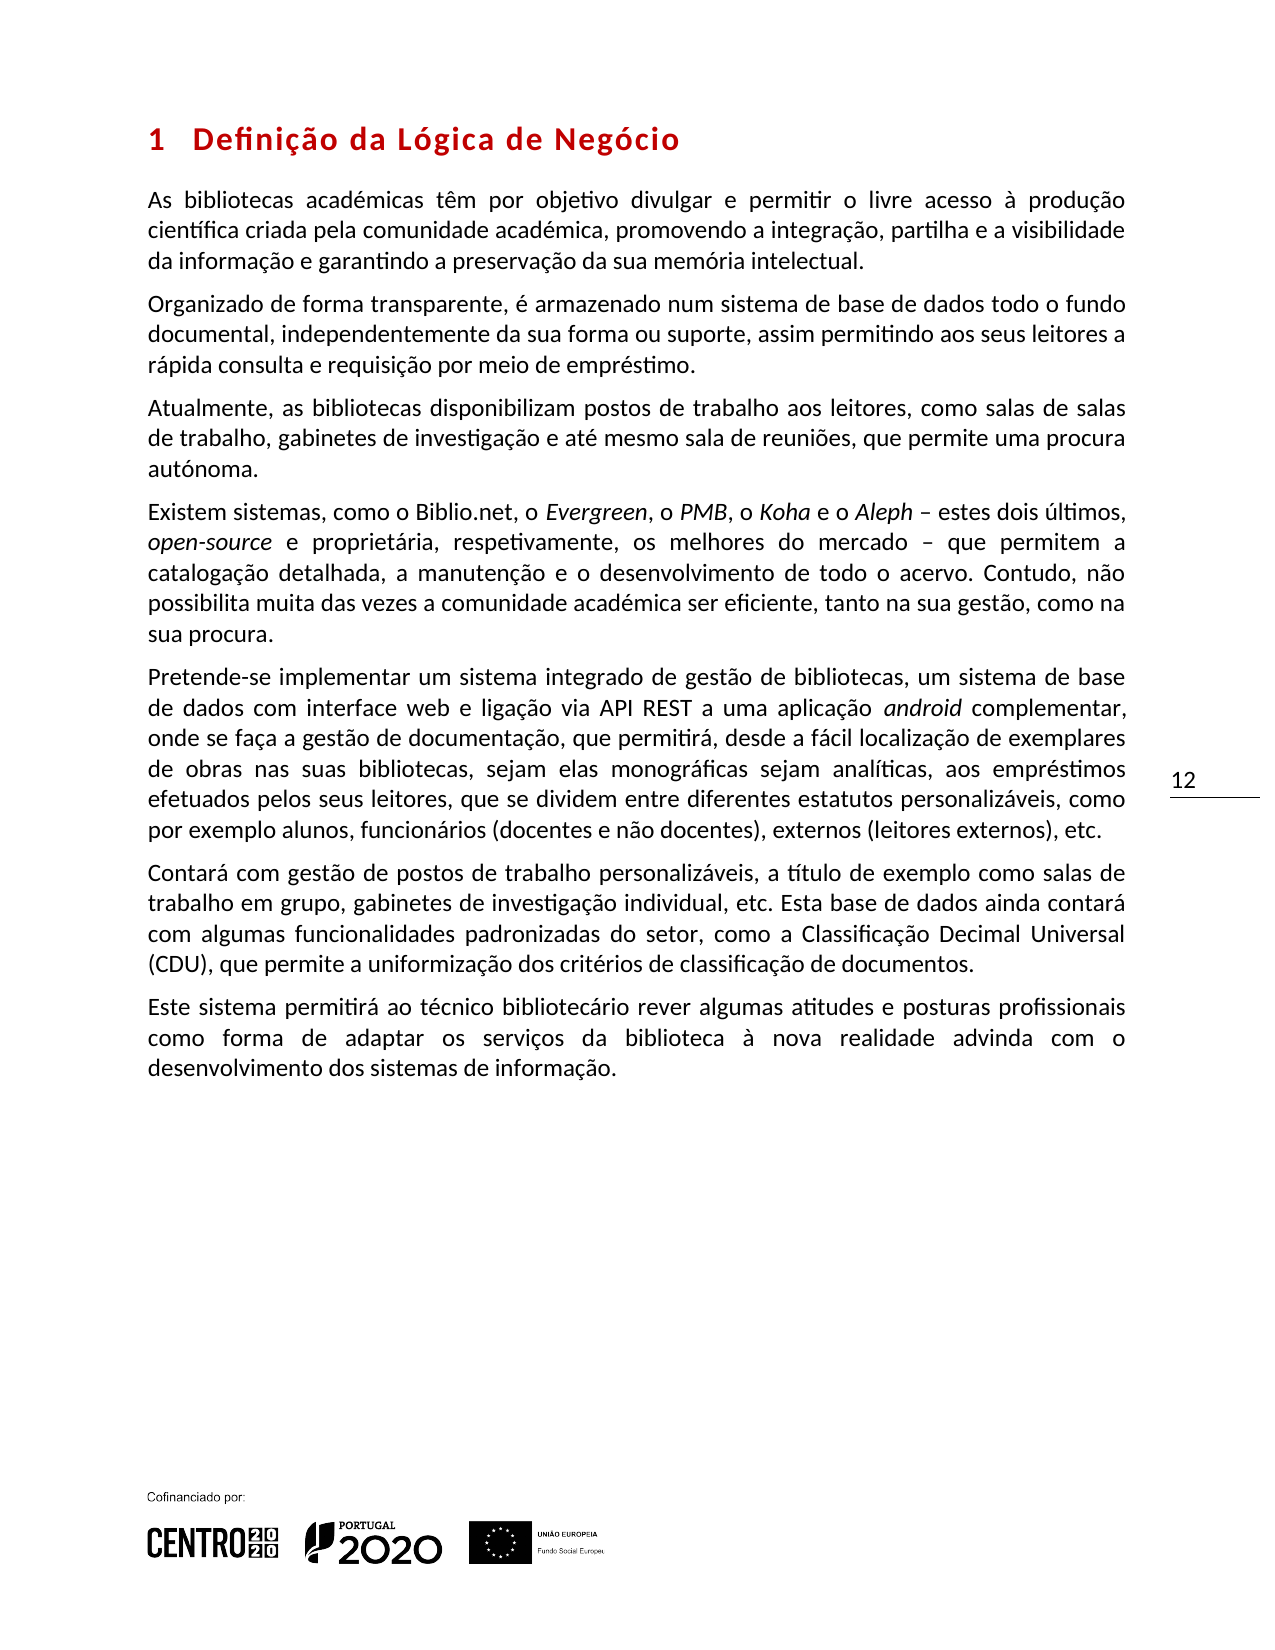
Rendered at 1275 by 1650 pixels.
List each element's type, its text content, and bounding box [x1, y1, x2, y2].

text Organizado de forma transparente, é armazenado num sistema de base de dados todo o fundo documental, independentemente da sua forma ou suporte, assim permitindo aos seus leitores a rápida consulta e requisição por meio de empréstimo. [148, 288, 1127, 379]
text Pretende-se implementar um sistema integrado de gestão de bibliotecas, um sistema de base de dados com interface web e ligação via API REST a uma aplicação android complementar, onde se faça a gestão de documentação, que permitirá, desde a fácil localização de exemplares de obras nas suas bibliotecas, sejam elas monográficas sejam analíticas, aos empréstimos efetuados pelos seus leitores, que se dividem entre diferentes estatutos personalizáveis, como por exemplo alunos, funcionários (docentes e não docentes), externos (leitores externos), etc. [148, 661, 1127, 844]
text Este sistema permitirá ao técnico bibliotecário rever algumas atitudes e posturas profissionais como forma de adaptar os serviços da biblioteca à nova realidade advinda com o desenvolvimento dos sistemas de informação. [148, 991, 1127, 1083]
picture [147, 1492, 605, 1564]
subtitle Definição da Lógica de Negócio [148, 118, 1127, 159]
text As bibliotecas académicas têm por objetivo divulgar e permitir o livre acesso à produção científica criada pela comunidade académica, promovendo a integração, partilha e a visibilidade da informação e garantindo a preservação da sua memória intelectual. [148, 184, 1127, 275]
text Existem sistemas, como o Biblio.net, o Evergreen, o PMB, o Koha e o Aleph – estes dois últimos, open-source e proprietária, respetivamente, os melhores do mercado – que permitem a catalogação detalhada, a manutenção e o desenvolvimento de todo o acervo. Contudo, não possibilita muita das vezes a comunidade académica ser eficiente, tanto na sua gestão, como na sua procura. [148, 496, 1127, 649]
text Atualmente, as bibliotecas disponibilizam postos de trabalho aos leitores, como salas de salas de trabalho, gabinetes de investigação e até mesmo sala de reuniões, que permite uma procura autónoma. [148, 392, 1127, 483]
text Contará com gestão de postos de trabalho personalizáveis, a título de exemplo como salas de trabalho em grupo, gabinetes de investigação individual, etc. Esta base de dados ainda contará com algumas funcionalidades padronizadas do setor, como a Classificação Decimal Universal (CDU), que permite a uniformização dos critérios de classificação de documentos. [148, 857, 1127, 979]
